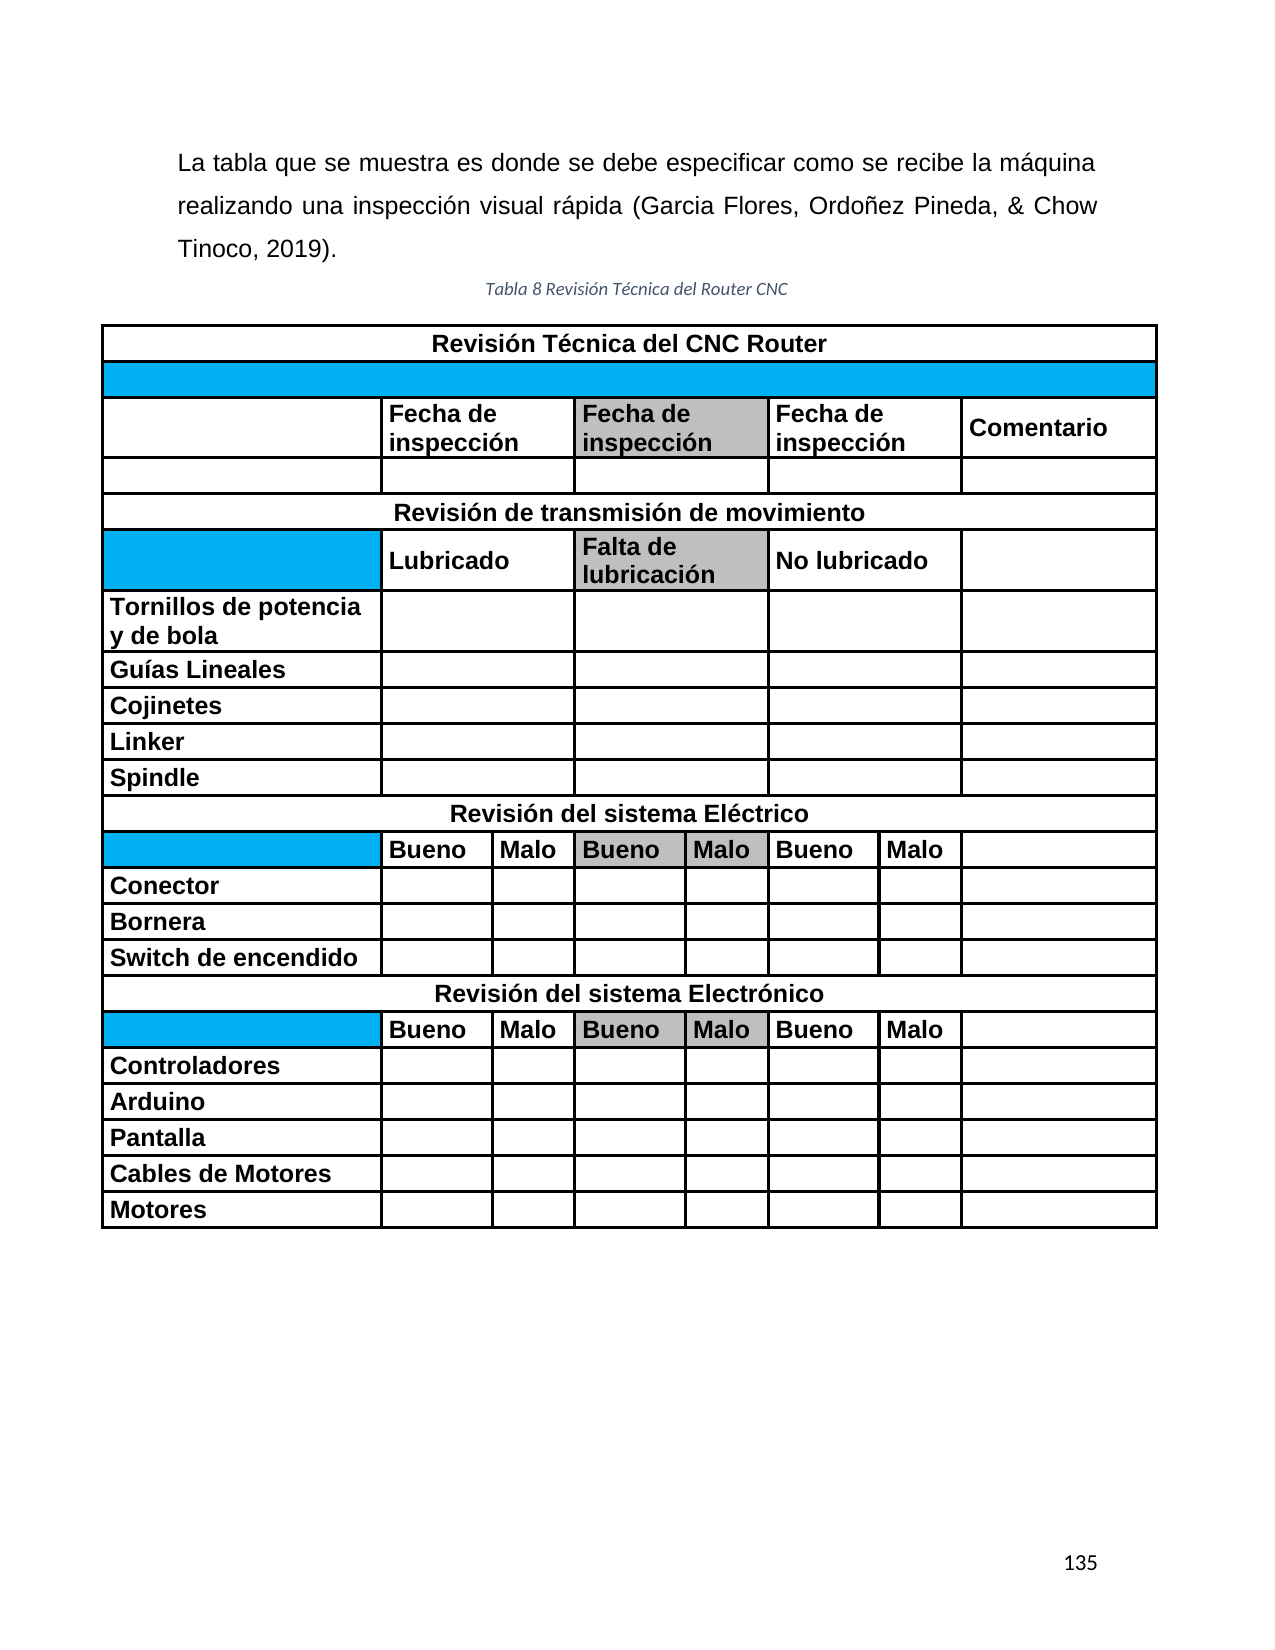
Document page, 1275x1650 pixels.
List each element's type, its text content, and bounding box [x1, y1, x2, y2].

table_cell [963, 592, 1155, 649]
table_cell Cables de Motores [104, 1157, 380, 1190]
table_cell [687, 941, 767, 974]
table_cell [963, 531, 1155, 589]
table_cell [963, 1157, 1155, 1190]
table_cell [576, 1049, 684, 1082]
table_cell [770, 725, 960, 758]
table_cell Pantalla [104, 1121, 380, 1154]
table_cell [881, 905, 960, 938]
table_cell [963, 1049, 1155, 1082]
table_cell Bueno [770, 833, 877, 866]
table_cell [104, 1013, 380, 1046]
table_cell Malo [494, 833, 573, 866]
table_header Revisión Técnica del CNC Router [104, 327, 1155, 359]
table_cell [383, 459, 573, 492]
table_cell [770, 941, 877, 974]
table_cell Bornera [104, 905, 380, 938]
table_cell [881, 1193, 960, 1226]
table_cell [576, 592, 767, 649]
table_cell [963, 941, 1155, 974]
table_cell [383, 761, 573, 794]
table_cell [104, 399, 380, 456]
table_cell [881, 1121, 960, 1154]
table_cell [576, 941, 684, 974]
table_cell Linker [104, 725, 380, 758]
table_cell [383, 1121, 491, 1154]
table_cell [770, 761, 960, 794]
table_cell Malo [881, 1013, 960, 1046]
table_cell Malo [881, 833, 960, 866]
table_cell [383, 1049, 491, 1082]
table_cell [770, 869, 877, 902]
table_cell [494, 1193, 573, 1226]
table_cell Cojinetes [104, 689, 380, 722]
table_cell [104, 833, 380, 866]
table_cell [383, 941, 491, 974]
table_cell [104, 531, 380, 589]
table_cell Tornillos de potencia y de bola [104, 592, 380, 649]
text La tabla que se muestra es donde se debe especificar como se recibe la máquina realizando una inspección visual rápida . [177, 176, 1098, 263]
table_cell [383, 905, 491, 938]
table_cell [770, 1121, 877, 1154]
table_cell Bueno [576, 1013, 684, 1046]
table_cell [963, 1013, 1155, 1046]
table_cell [963, 761, 1155, 794]
table_cell [383, 689, 573, 722]
table_cell Bueno [576, 833, 684, 866]
table_cell [104, 363, 1155, 396]
table_cell No lubricado [770, 531, 960, 589]
table_cell [494, 1049, 573, 1082]
table_cell [576, 459, 767, 492]
table_cell [494, 869, 573, 902]
table_cell [494, 1121, 573, 1154]
table_cell [576, 1157, 684, 1190]
table_cell [963, 1085, 1155, 1118]
table_cell [770, 459, 960, 492]
table_cell [687, 1049, 767, 1082]
table_cell [494, 905, 573, 938]
table_cell Revisión del sistema Electrónico [104, 977, 1155, 1010]
table_cell [576, 689, 767, 722]
table_cell Malo [687, 833, 767, 866]
table_cell [687, 1121, 767, 1154]
table_cell [494, 1085, 573, 1118]
table_cell [881, 1085, 960, 1118]
table_cell [770, 1193, 877, 1226]
table_cell [881, 1049, 960, 1082]
table_cell [687, 905, 767, 938]
table_cell [576, 1121, 684, 1154]
table_cell [770, 1157, 877, 1190]
table_cell Bueno [383, 833, 491, 866]
table_cell Guías Lineales [104, 653, 380, 686]
table_cell Controladores [104, 1049, 380, 1082]
table_cell Malo [687, 1013, 767, 1046]
table_cell Fecha de inspección [770, 399, 960, 456]
table_cell [963, 833, 1155, 866]
table_cell [963, 653, 1155, 686]
table_cell Switch de encendido [104, 941, 380, 974]
table_cell [881, 941, 960, 974]
table_cell [963, 459, 1155, 492]
table_cell [576, 1193, 684, 1226]
table_cell [963, 689, 1155, 722]
table_cell [383, 653, 573, 686]
table_cell Malo [494, 1013, 573, 1046]
table_cell [963, 905, 1155, 938]
table_cell [383, 1085, 491, 1118]
table_cell Bueno [383, 1013, 491, 1046]
table_cell Revisión de transmisión de movimiento [104, 495, 1155, 528]
table_cell Falta de lubricación [576, 531, 767, 589]
table_cell [383, 1193, 491, 1226]
table_cell Comentario [963, 399, 1155, 456]
table_cell [963, 1121, 1155, 1154]
table_cell [963, 869, 1155, 902]
table_cell [687, 1157, 767, 1190]
table_cell Lubricado [383, 531, 573, 589]
table_cell [494, 941, 573, 974]
table_cell Fecha de inspección [383, 399, 573, 456]
table_cell [963, 725, 1155, 758]
table_cell [576, 761, 767, 794]
table_cell [770, 905, 877, 938]
table_cell [881, 869, 960, 902]
table_cell [770, 592, 960, 649]
table_cell [963, 1193, 1155, 1226]
table_cell Motores [104, 1193, 380, 1226]
table_cell [104, 459, 380, 492]
table_cell [383, 1157, 491, 1190]
table_cell Arduino [104, 1085, 380, 1118]
table_cell Bueno [770, 1013, 877, 1046]
table_cell [687, 1193, 767, 1226]
table_cell [770, 1085, 877, 1118]
table_cell [576, 905, 684, 938]
table_cell [576, 869, 684, 902]
table_cell [687, 869, 767, 902]
table_cell Spindle [104, 761, 380, 794]
table_cell [576, 1085, 684, 1118]
table_cell [576, 653, 767, 686]
table_cell [576, 725, 767, 758]
table_cell [687, 1085, 767, 1118]
table_cell [881, 1157, 960, 1190]
table_cell [770, 653, 960, 686]
table_cell [383, 592, 573, 649]
table_cell Conector [104, 869, 380, 902]
table_cell [383, 725, 573, 758]
table_cell [770, 689, 960, 722]
table_cell Revisión del sistema Eléctrico [104, 797, 1155, 830]
text Tabla 8 Revisión Técnica del Router CNC [177, 277, 1098, 300]
table_cell [770, 1049, 877, 1082]
table_cell Fecha de inspección [576, 399, 767, 456]
table_cell [494, 1157, 573, 1190]
table_cell [383, 869, 491, 902]
